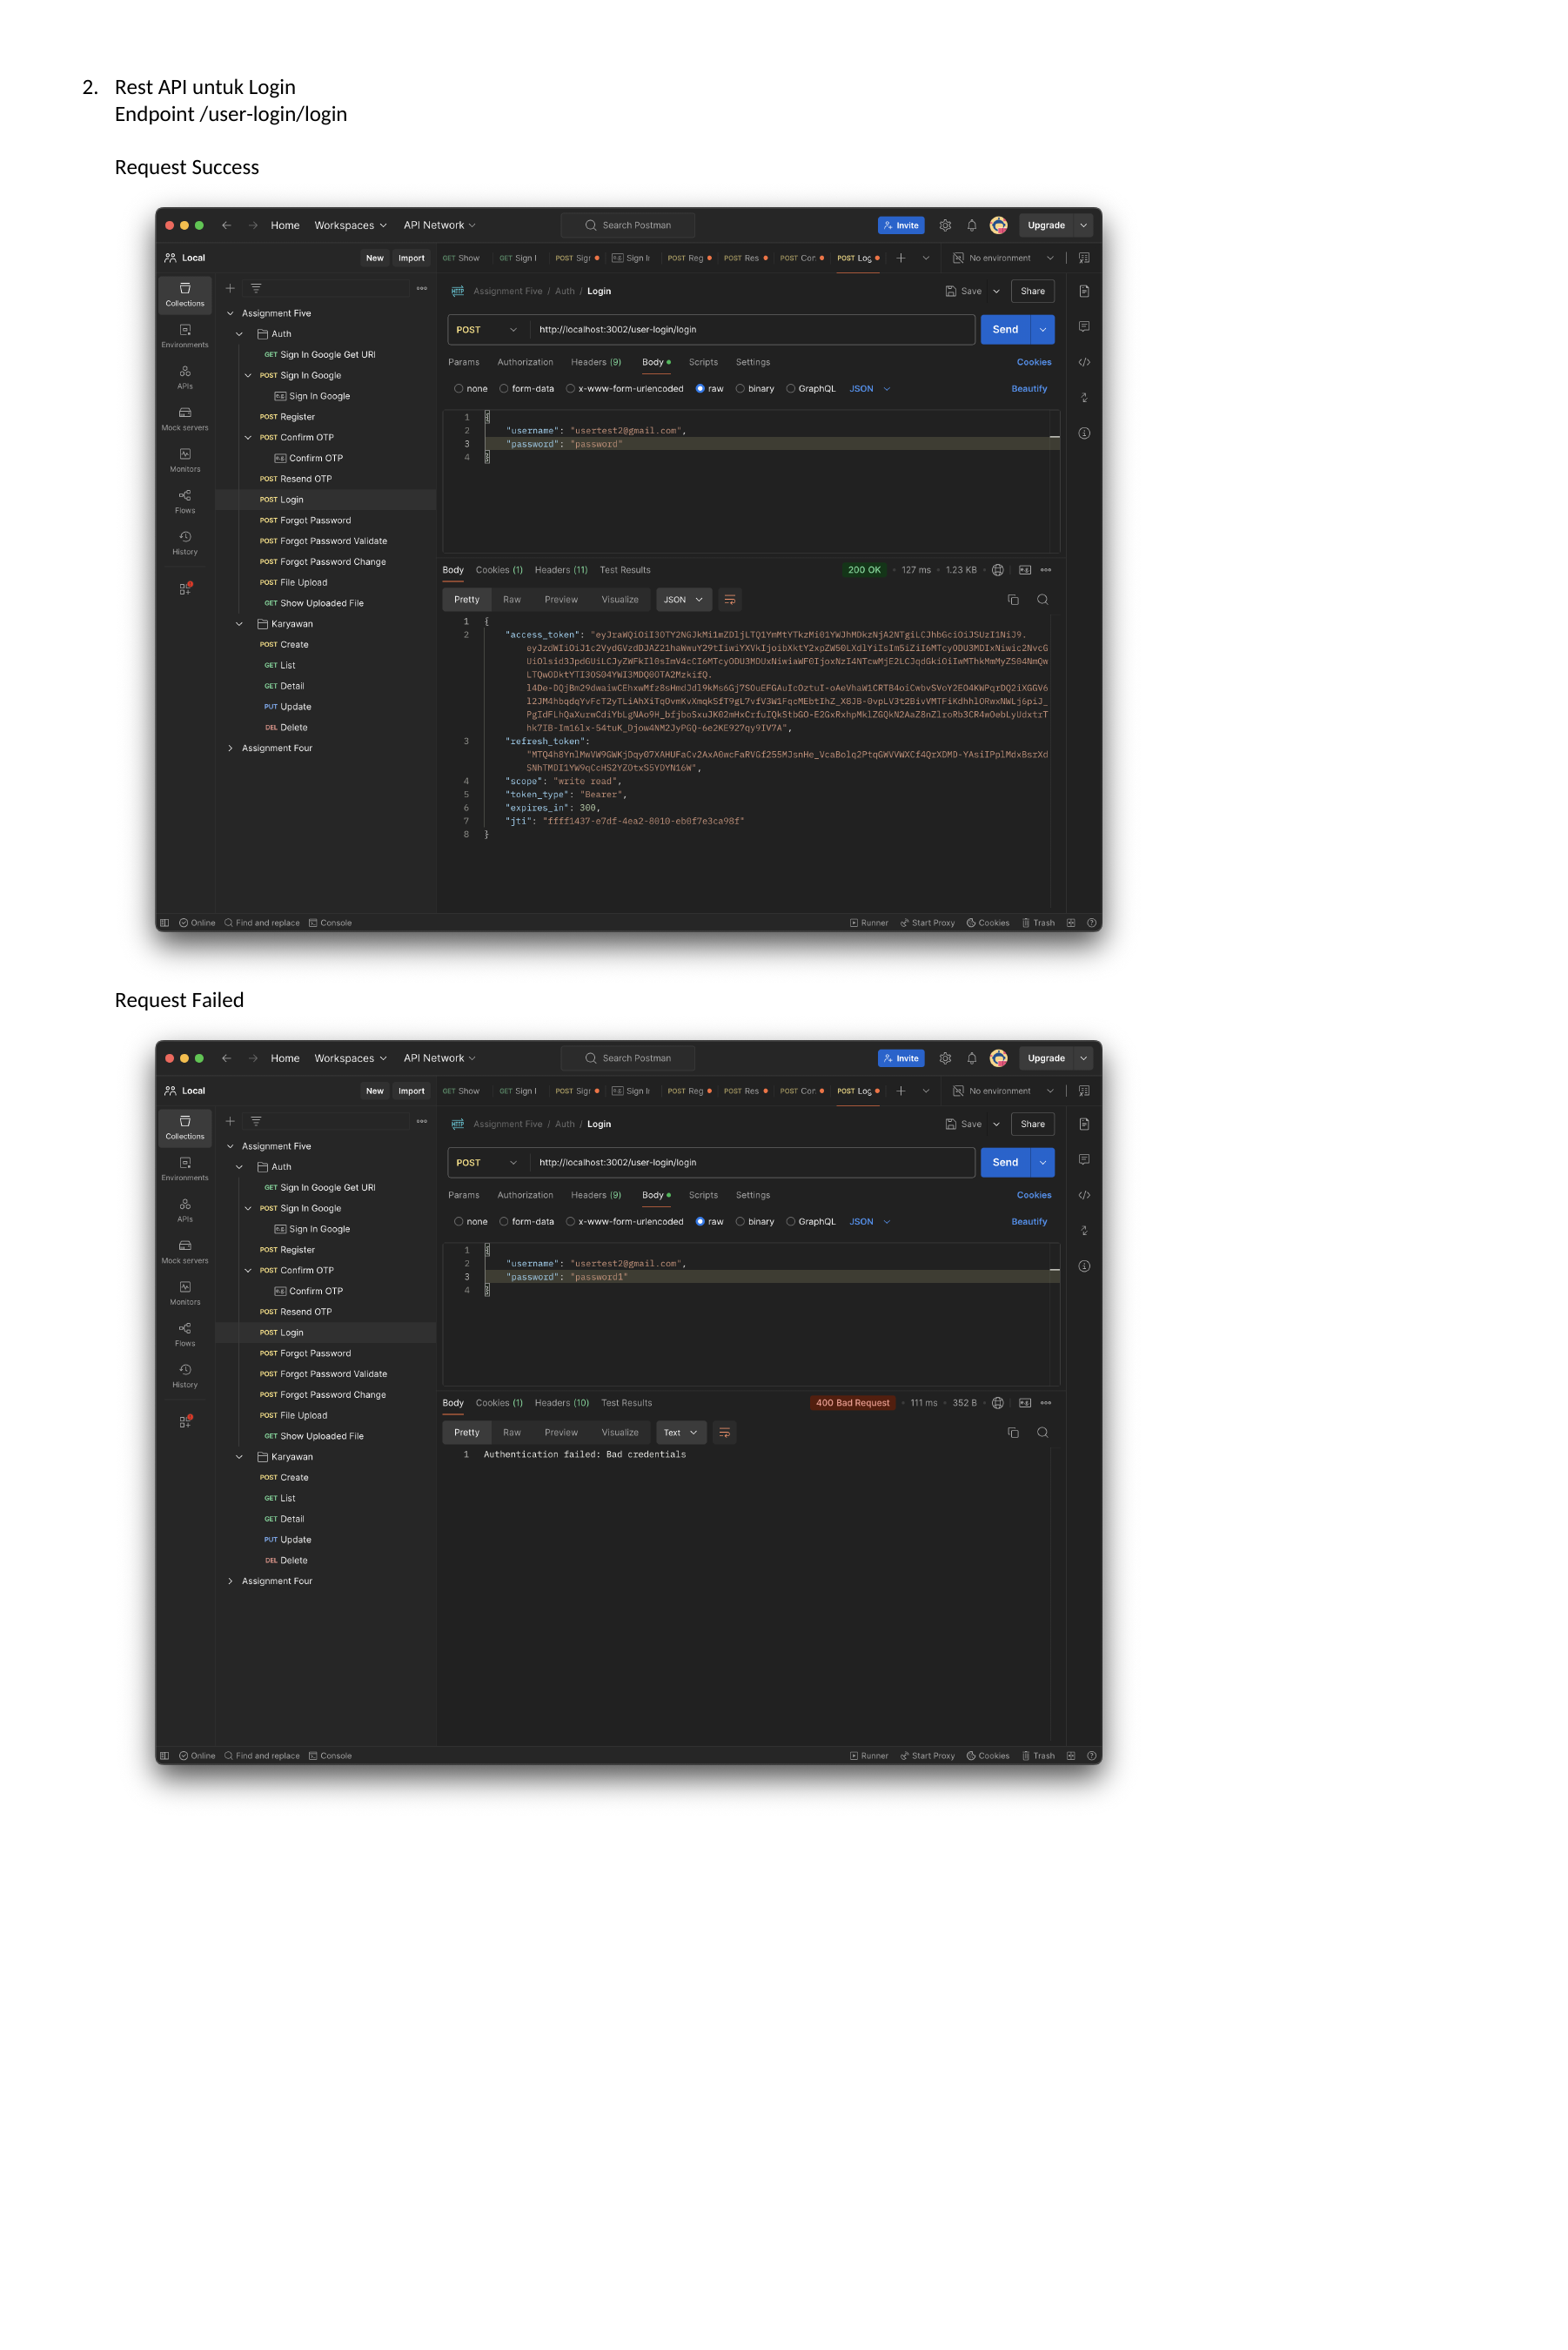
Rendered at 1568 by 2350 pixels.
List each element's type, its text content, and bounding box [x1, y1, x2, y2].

picture [114, 1012, 1143, 1819]
picture [114, 179, 1143, 986]
